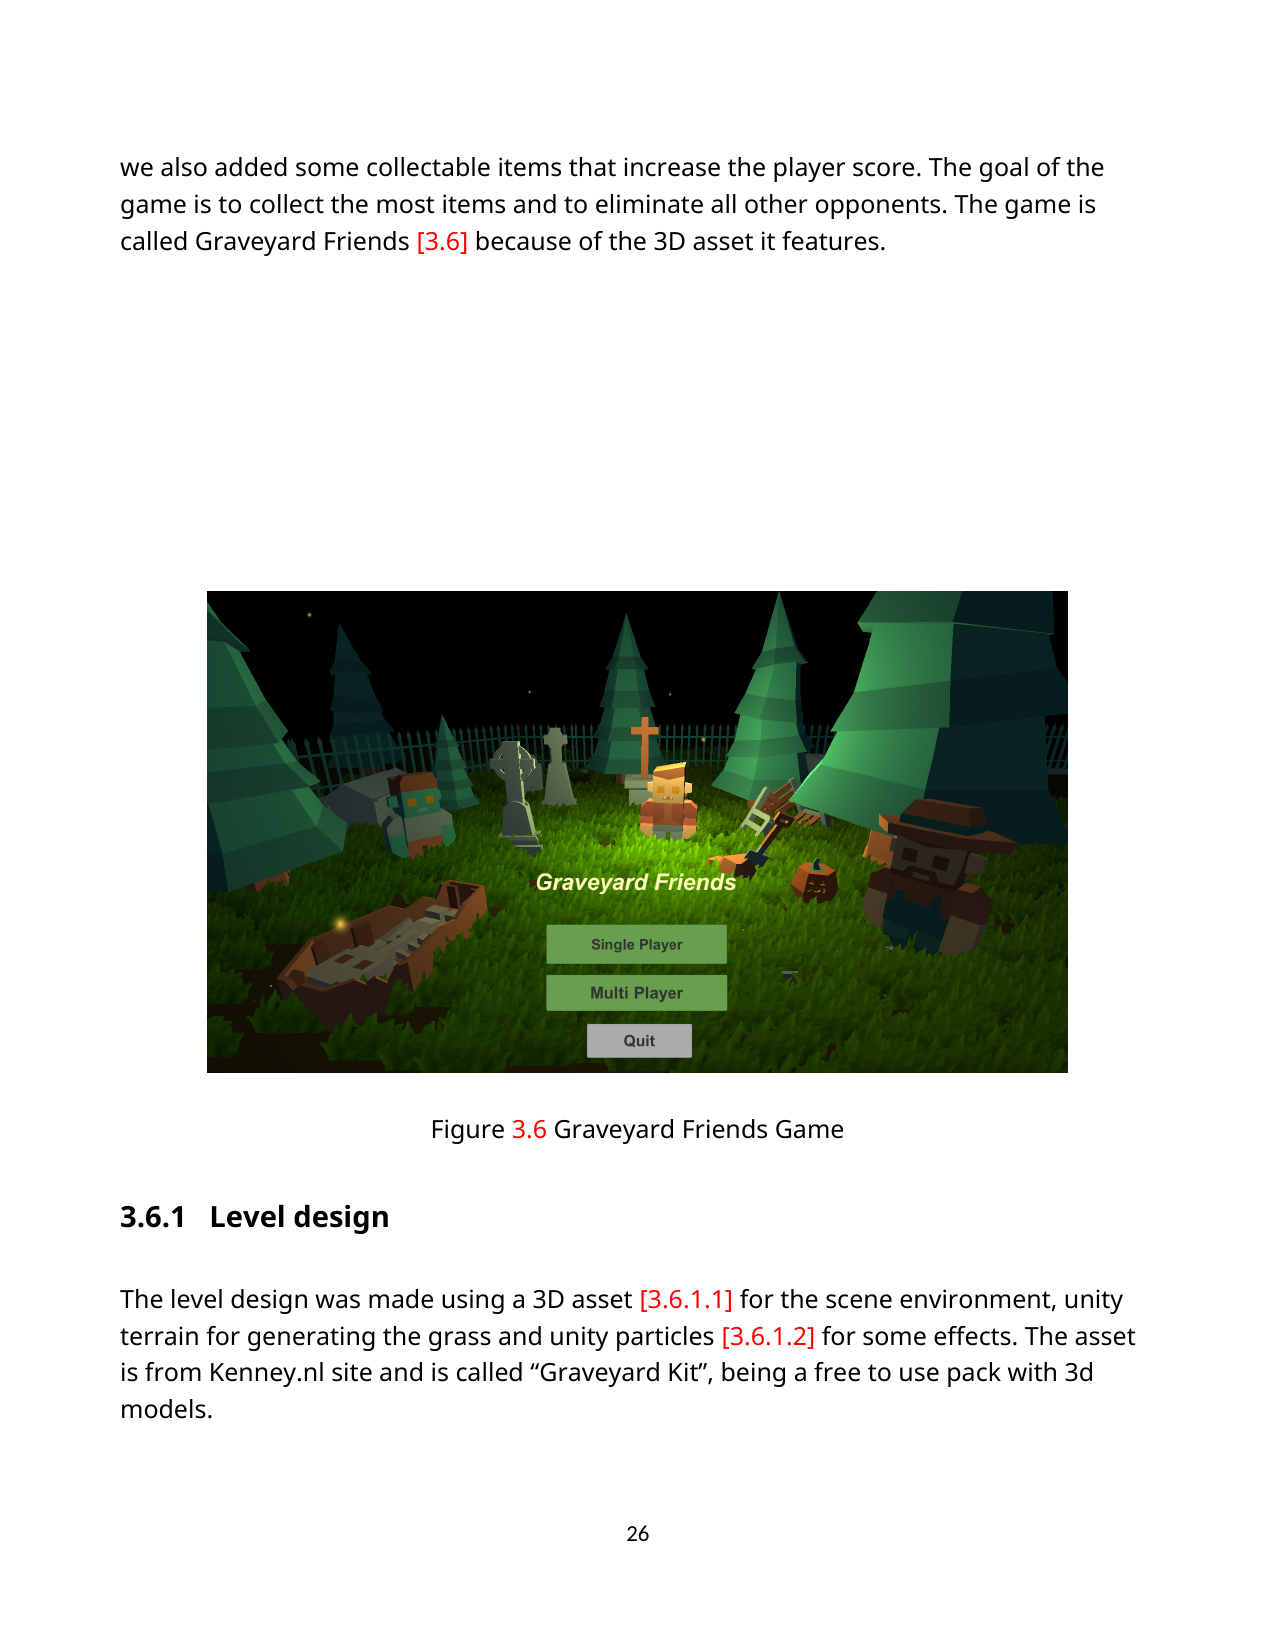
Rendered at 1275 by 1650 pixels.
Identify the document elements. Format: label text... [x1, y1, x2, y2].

picture [207, 591, 1068, 1073]
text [120, 150, 1155, 258]
text The level design was made using a 3D asset [3.6.1.1] for the scene environment, unity terrain for generating the grass and unity particles [3.6.1.2] for some effects. The asset is from Kenney.nl site and is called “Graveyard Kit”, being a free to use pack with 3d models. [120, 1281, 1155, 1426]
subtitle 3.6.1 Level design [120, 1196, 1155, 1236]
text Figure 3.6 Graveyard Friends Game [120, 1112, 1155, 1146]
